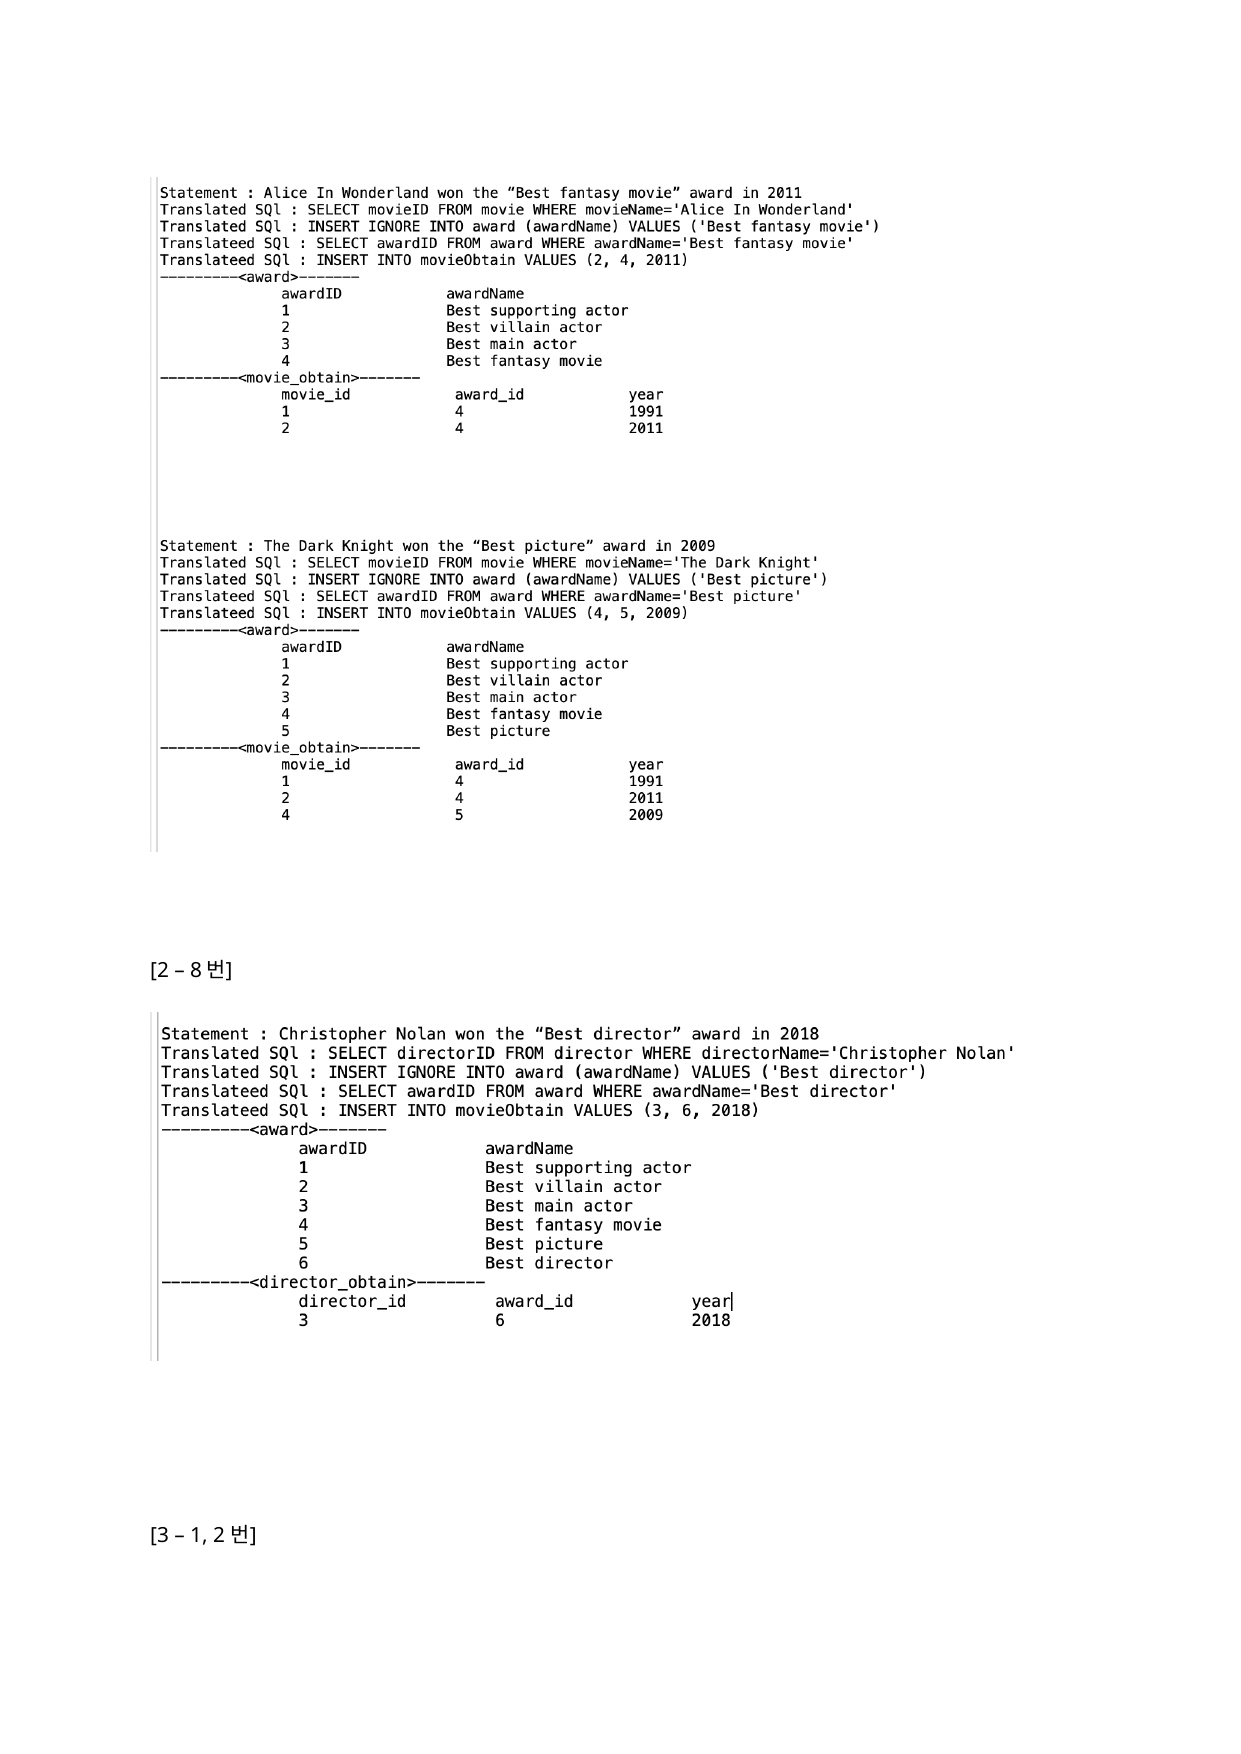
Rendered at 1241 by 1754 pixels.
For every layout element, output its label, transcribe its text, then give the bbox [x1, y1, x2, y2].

text [3 – 1, 2 번] [150, 1519, 1090, 1549]
picture [150, 177, 1091, 852]
picture [150, 1012, 1091, 1361]
text [2 – 8번] [150, 953, 1090, 983]
